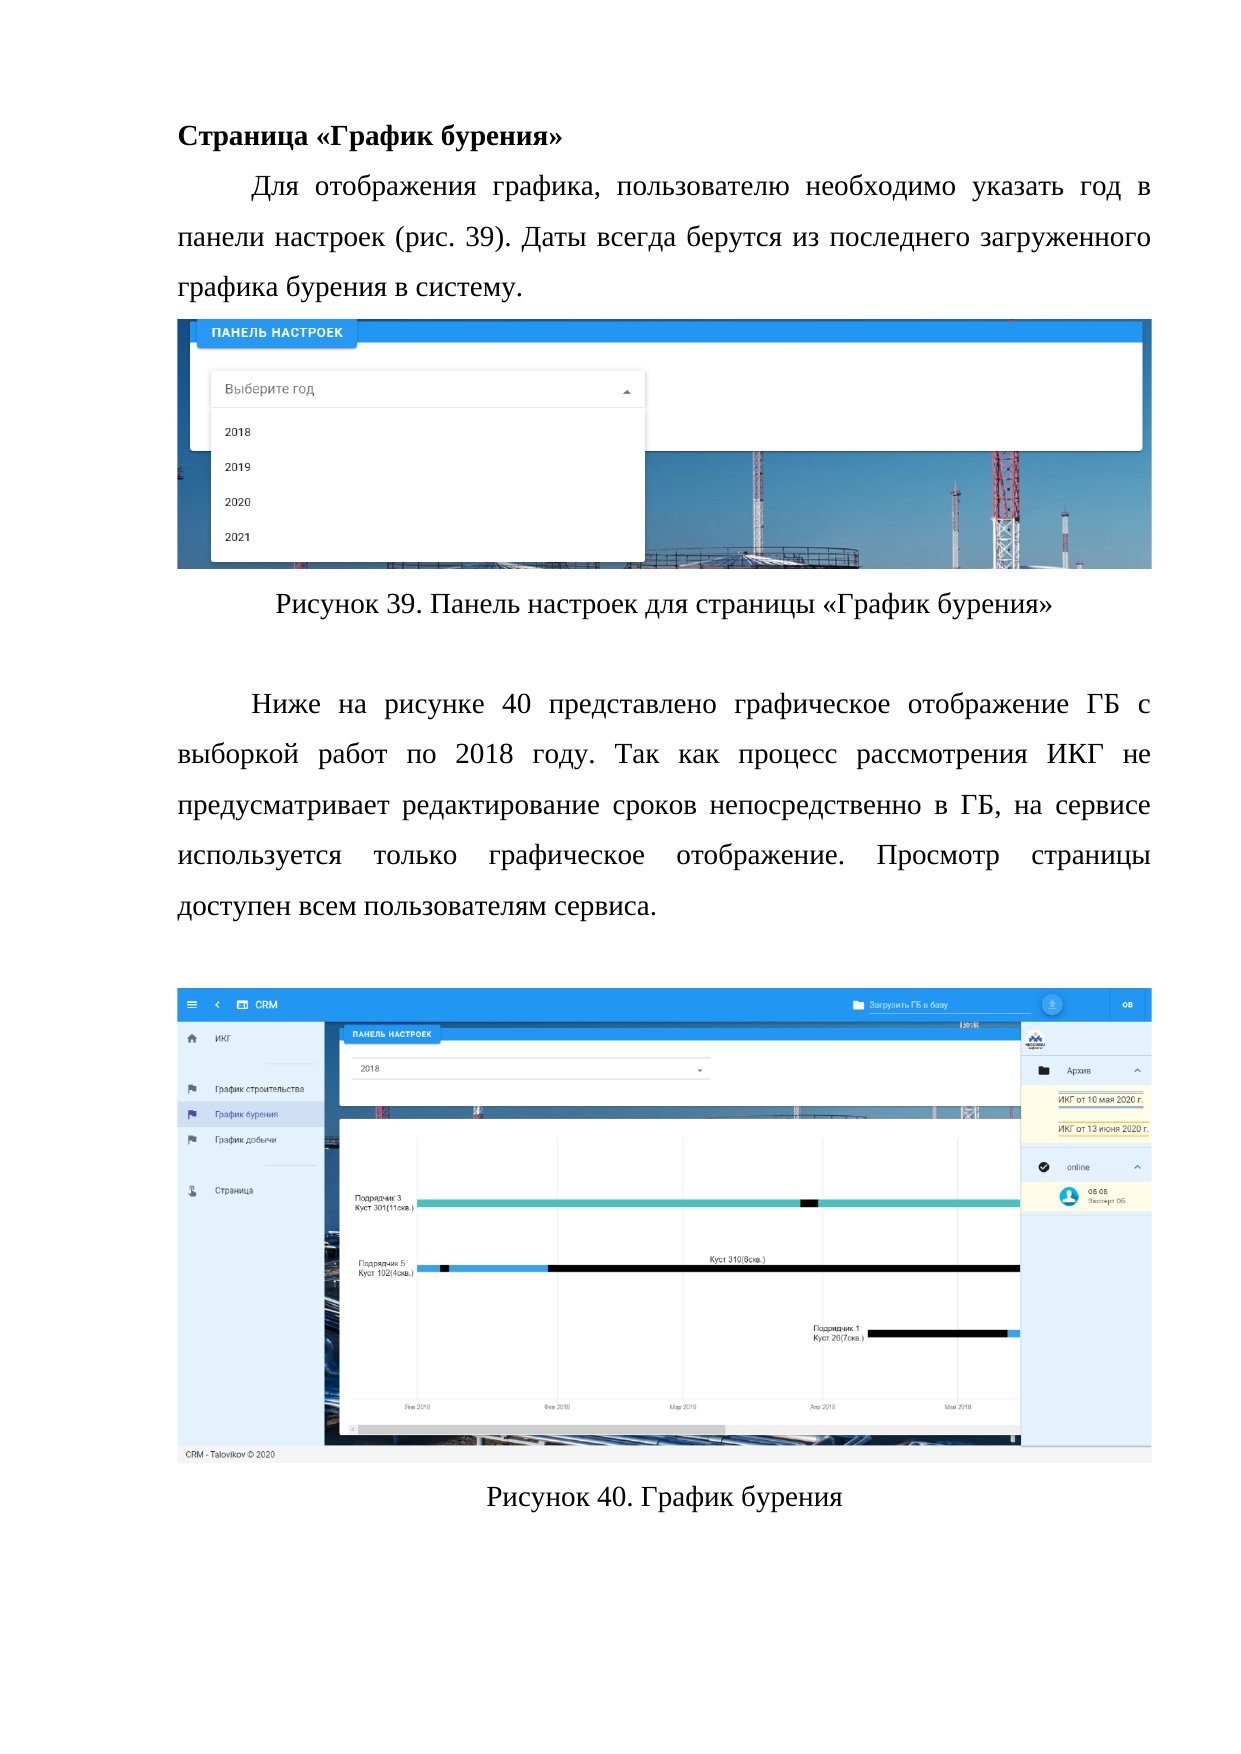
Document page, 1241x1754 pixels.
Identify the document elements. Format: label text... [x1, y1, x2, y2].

picture [177, 319, 1152, 569]
text Ниже на рисунке 40 представлено графическое отображение ГБ с выборкой работ по 2018 году. Так как процесс рассмотрения ИКГ не предусматривает редактирование сроков непосредственно в ГБ, на сервисе используется только графическое отображение. Просмотр страницы доступен всем пользователям сервиса. [177, 686, 1152, 921]
picture [177, 988, 1152, 1463]
text Страница «График бурения» [177, 118, 1152, 152]
text Для отображения графика, пользователю необходимо указать год в панели настроек (рис. 39). Даты всегда берутся из последнего загруженного графика бурения в систему. [177, 168, 1152, 303]
text Рисунок 39. Панель настроек для страницы «График бурения» [177, 586, 1152, 619]
text Рисунок 40. График бурения [177, 1479, 1152, 1513]
